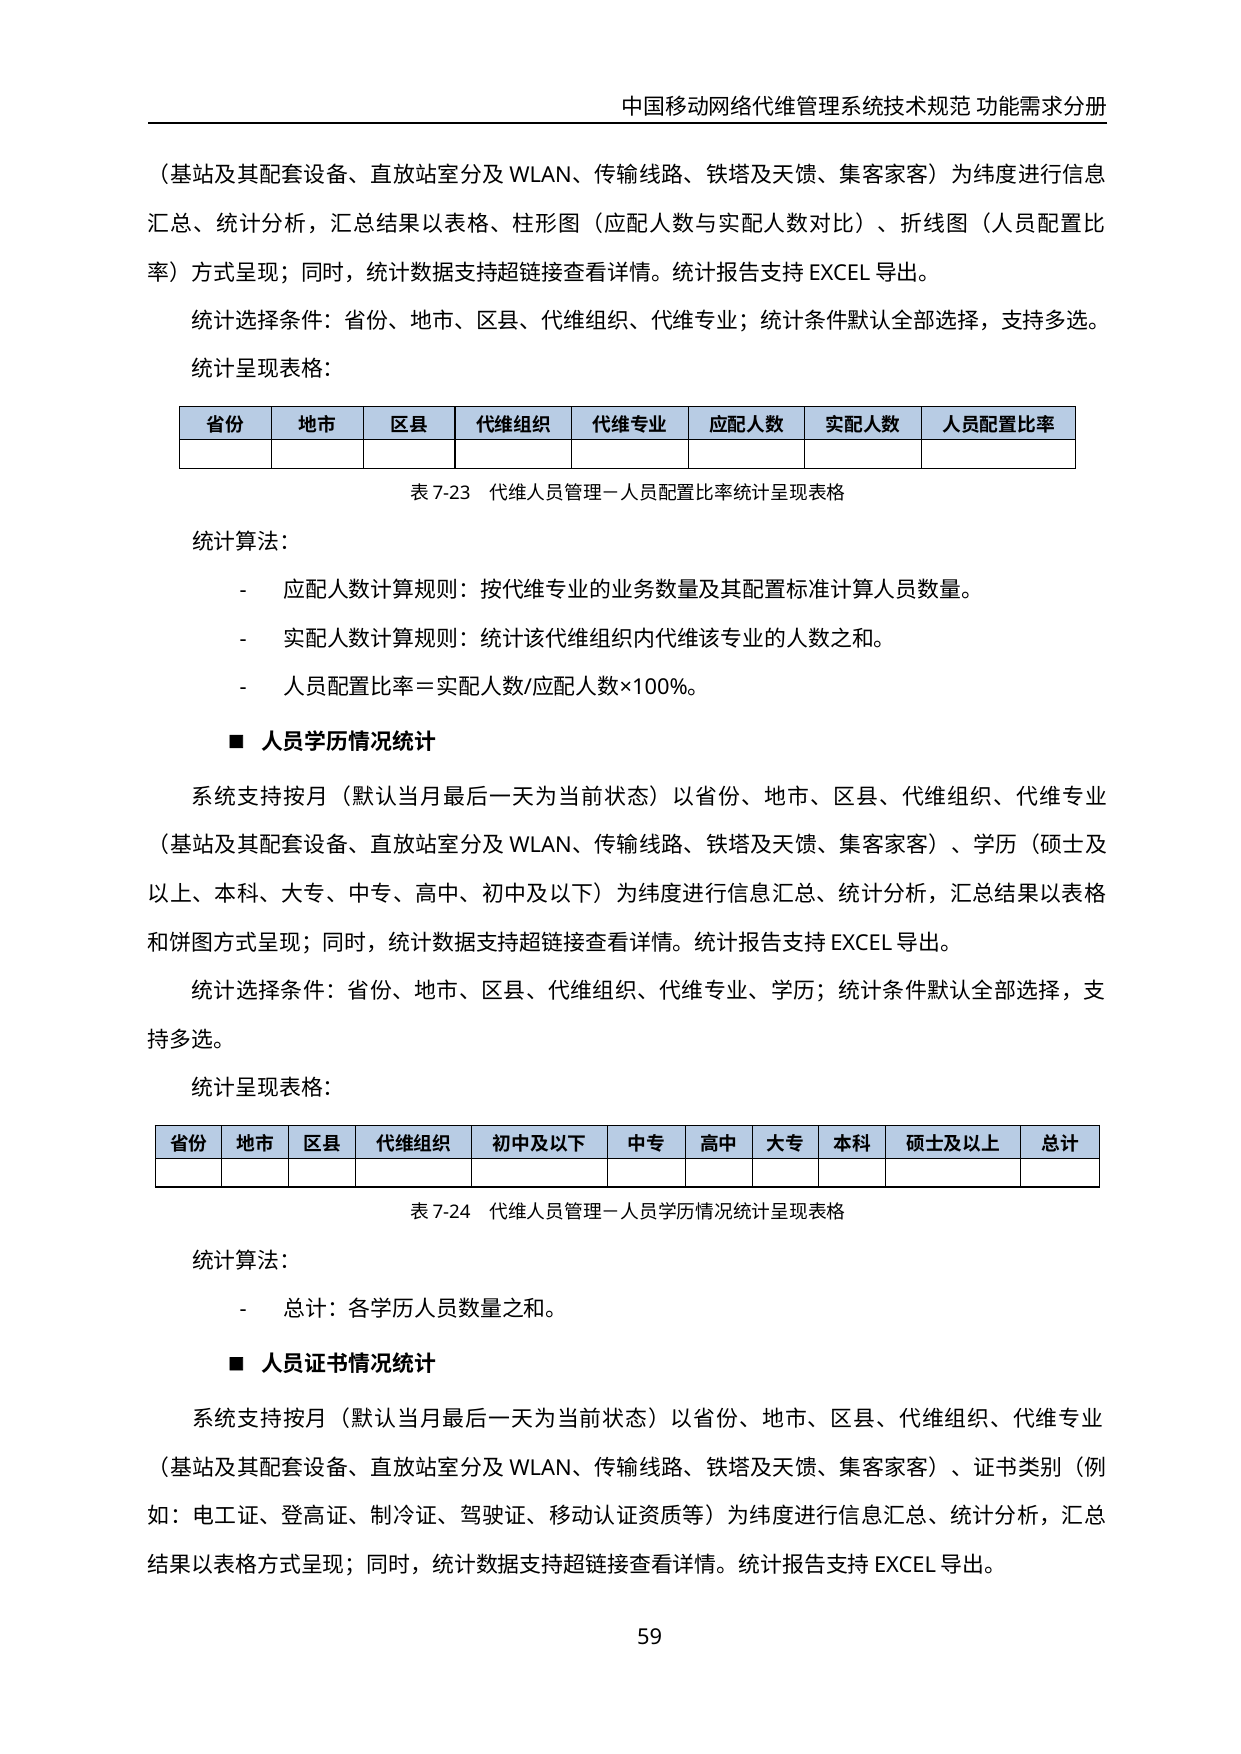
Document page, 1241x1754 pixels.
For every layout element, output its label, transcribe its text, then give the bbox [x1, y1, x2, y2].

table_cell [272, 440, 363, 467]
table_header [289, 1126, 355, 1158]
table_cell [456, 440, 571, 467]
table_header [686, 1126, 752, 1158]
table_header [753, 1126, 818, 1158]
list 人员学历情况统计 [228, 723, 1107, 756]
text 统计选择条件：省份、地市、区县、代维组织、代维专业、学历；统计条件默认全部选择，支持多选。 [148, 973, 1107, 1054]
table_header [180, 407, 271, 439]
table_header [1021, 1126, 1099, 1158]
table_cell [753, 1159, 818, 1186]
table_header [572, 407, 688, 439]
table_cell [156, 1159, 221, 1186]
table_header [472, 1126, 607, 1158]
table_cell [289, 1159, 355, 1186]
text 统计算法： [148, 1243, 1107, 1275]
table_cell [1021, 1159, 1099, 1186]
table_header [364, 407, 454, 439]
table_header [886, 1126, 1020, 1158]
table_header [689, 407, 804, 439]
text 统计选择条件：省份、地市、区县、代维组织、代维专业；统计条件默认全部选择，支持多选。 [148, 303, 1107, 335]
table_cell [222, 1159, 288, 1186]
text 统计呈现表格： [148, 351, 1107, 383]
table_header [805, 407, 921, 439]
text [148, 157, 1107, 287]
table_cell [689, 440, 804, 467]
list 应配人数计算规则：按代维专业的业务数量及其配置标准计算人员数量。 [239, 572, 1107, 604]
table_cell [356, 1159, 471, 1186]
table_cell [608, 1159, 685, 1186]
text 系统支持按月（默认当月最后一天为当前状态）以省份、地市、区县、代维组织、代维专业（基站及其配套设备、直放站室分及WLAN、传输线路、铁塔及天馈、集客家客）、学历（硕士及以上、本科、大专、中专、高中、初中及以下）为纬度进行信息汇总、统计分析，汇总结果以表格和饼图方式呈现；同时，统计数据支持超链接查看详情。统计报告支持EXCEL导出。 [148, 778, 1107, 957]
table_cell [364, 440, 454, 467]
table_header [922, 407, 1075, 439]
list 人员配置比率＝实配人数/应配人数×100%。 [239, 669, 1107, 701]
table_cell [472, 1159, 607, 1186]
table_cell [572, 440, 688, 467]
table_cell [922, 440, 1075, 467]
text 系统支持按月（默认当月最后一天为当前状态）以省份、地市、区县、代维组织、代维专业（基站及其配套设备、直放站室分及WLAN、传输线路、铁塔及天馈、集客家客）、证书类别（例如：电工证、登高证、制冷证、驾驶证、移动认证资质等）为纬度进行信息汇总、统计分析，汇总结果以表格方式呈现；同时，统计数据支持超链接查看详情。统计报告支持EXCEL导出。 [148, 1401, 1107, 1579]
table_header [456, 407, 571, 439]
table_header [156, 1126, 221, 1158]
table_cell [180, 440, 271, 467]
text 统计算法： [148, 524, 1107, 556]
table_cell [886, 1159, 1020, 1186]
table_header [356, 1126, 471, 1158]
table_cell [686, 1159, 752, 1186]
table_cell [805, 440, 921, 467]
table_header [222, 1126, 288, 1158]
text 统计呈现表格： [148, 1070, 1107, 1102]
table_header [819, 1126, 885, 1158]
list 实配人数计算规则：统计该代维组织内代维该专业的人数之和。 [239, 620, 1107, 653]
list 总计：各学历人员数量之和。 [239, 1291, 1107, 1323]
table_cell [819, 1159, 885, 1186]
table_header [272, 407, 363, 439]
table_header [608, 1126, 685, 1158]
list 人员证书情况统计 [228, 1346, 1107, 1378]
